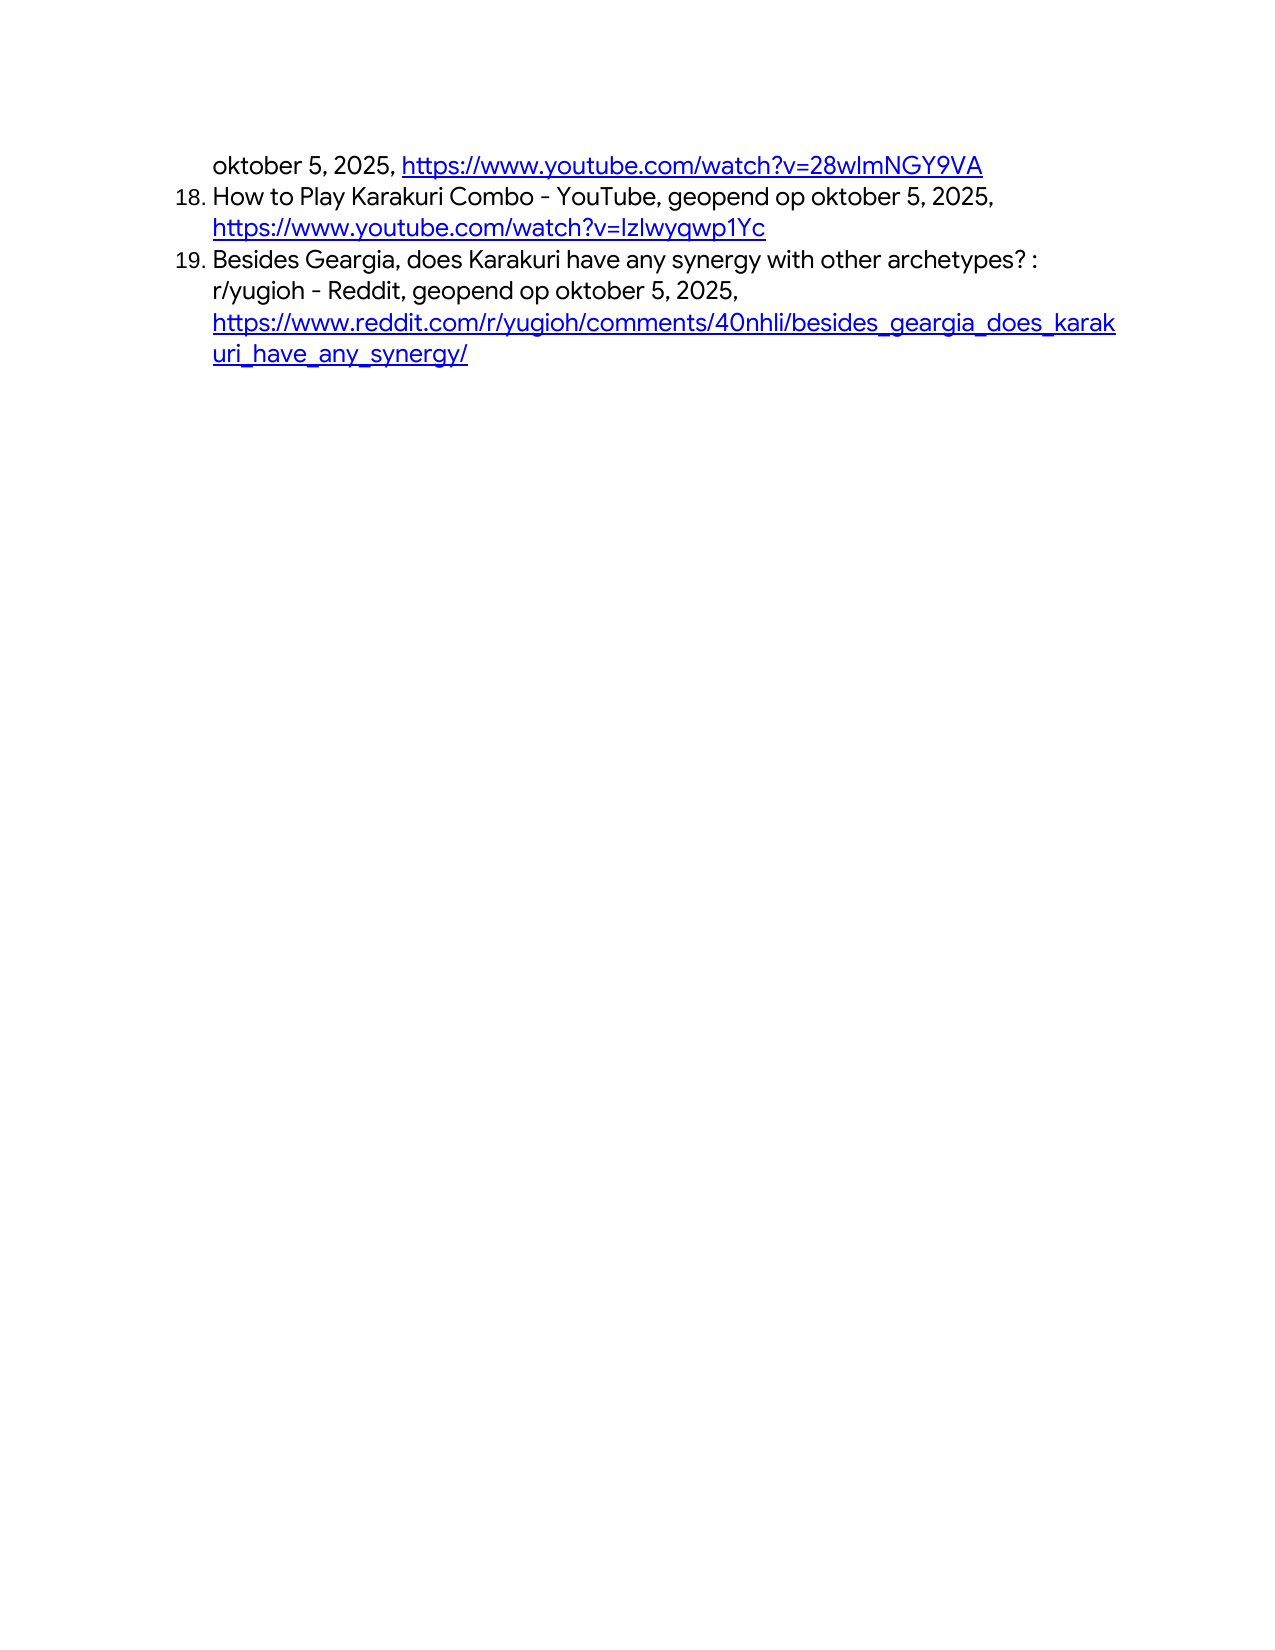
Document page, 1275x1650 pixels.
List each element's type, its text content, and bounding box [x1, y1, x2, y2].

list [175, 150, 1125, 181]
list How to Play Karakuri Combo - YouTube, geopend op oktober 5, 2025, https://www.youtube.com/watch?v=IzIwyqwp1Yc [175, 181, 1125, 244]
list Besides Geargia, does Karakuri have any synergy with other archetypes? : r/yugioh - Reddit, geopend op oktober 5, 2025, https://www.reddit.com/r/yugioh/comments/40nhli/besides_geargia_does_karakuri_have_any_synergy/ [175, 244, 1125, 369]
